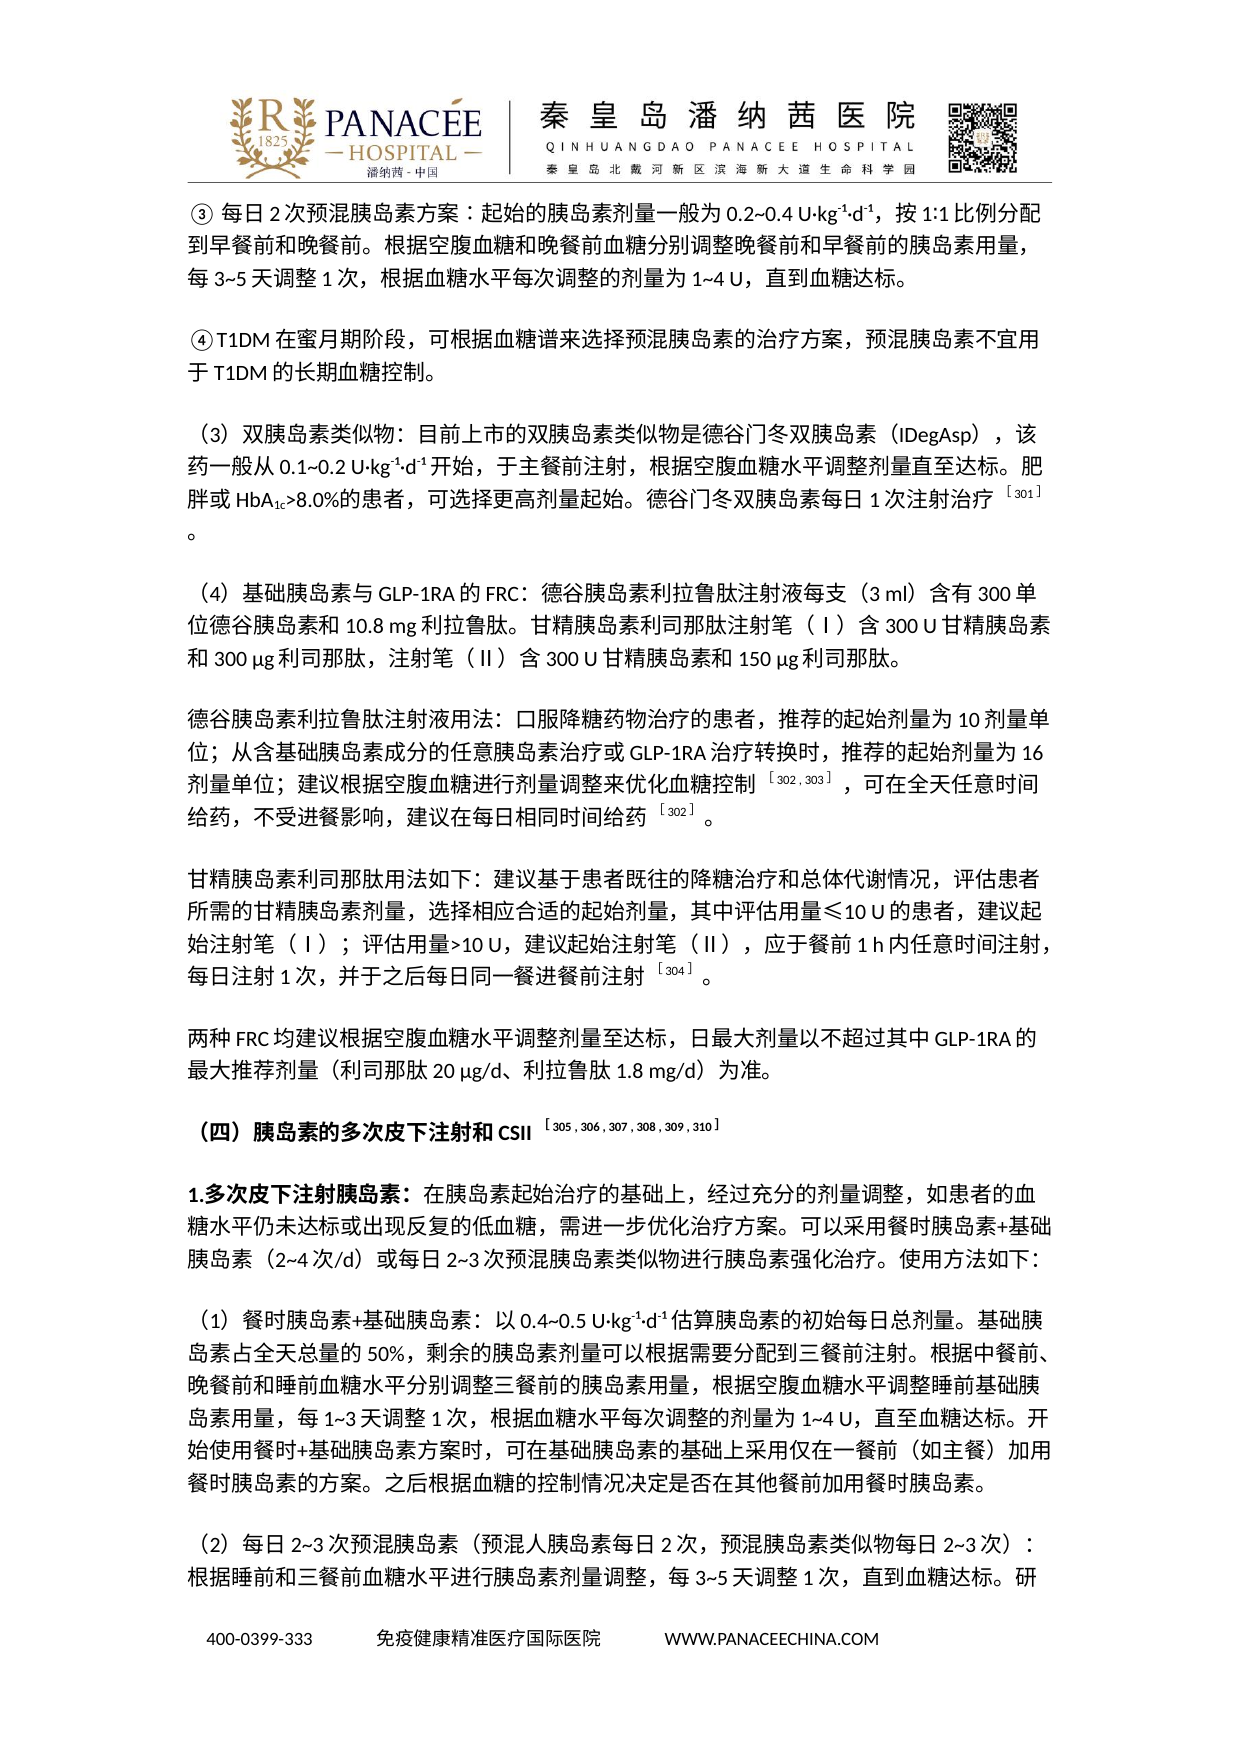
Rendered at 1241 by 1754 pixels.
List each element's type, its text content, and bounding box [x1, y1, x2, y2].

text 两种FRC均建议根据空腹血糖水平调整剂量至达标，日最大剂量以不超过其中GLP-1RA的最大推荐剂量（利司那肽20 μg/d、利拉鲁肽1.8 mg/d）为准。 [187, 1020, 1053, 1085]
text ③每日2次预混胰岛素方案∶起始的胰岛素剂量一般为0.2~0.4 U·kg-¹·d-¹，按1∶1比例分配到早餐前和晚餐前。根据空腹血糖和晚餐前血糖分别调整晚餐前和早餐前的胰岛素用量，每3~5天调整1次，根据血糖水平每次调整的剂量为1~4 U，直到血糖达标。 [187, 195, 1053, 293]
text ④T1DM在蜜月期阶段，可根据血糖谱来选择预混胰岛素的治疗方案，预混胰岛素不宜用于T1DM的长期血糖控制。 [187, 322, 1053, 387]
text 1.多次皮下注射胰岛素：在胰岛素起始治疗的基础上，经过充分的剂量调整，如患者的血糖水平仍未达标或出现反复的低血糖，需进一步优化治疗方案。可以采用餐时胰岛素+基础胰岛素（2~4次/d）或每日2~3次预混胰岛素类似物进行胰岛素强化治疗。使用方法如下： [187, 1176, 1053, 1274]
picture [187, 90, 1053, 183]
text （四）胰岛素的多次皮下注射和CSII ［ 305 , 306 , 307 , 308 , 309 , 310 ］ [187, 1114, 1053, 1147]
text （3）双胰岛素类似物：目前上市的双胰岛素类似物是德谷门冬双胰岛素（IDegAsp），该药一般从0.1~0.2 U·kg-¹·d-¹开始，于主餐前注射，根据空腹血糖水平调整剂量直至达标。肥胖或HbA1c>8.0%的患者，可选择更高剂量起始。德谷门冬双胰岛素每日1次注射治疗 ［ 301 ］ 。 [187, 416, 1053, 546]
text 德谷胰岛素利拉鲁肽注射液用法：口服降糖药物治疗的患者，推荐的起始剂量为10剂量单位；从含基础胰岛素成分的任意胰岛素治疗或GLP-1RA治疗转换时，推荐的起始剂量为16剂量单位；建议根据空腹血糖进行剂量调整来优化血糖控制 ［ 302 , 303 ］ ，可在全天任意时间给药，不受进餐影响，建议在每日相同时间给药 ［ 302 ］ 。 [187, 702, 1053, 832]
text 甘精胰岛素利司那肽用法如下：建议基于患者既往的降糖治疗和总体代谢情况，评估患者所需的甘精胰岛素剂量，选择相应合适的起始剂量，其中评估用量≤10 U的患者，建议起始注射笔（Ⅰ）；评估用量>10 U，建议起始注射笔（Ⅱ），应于餐前1 h内任意时间注射，每日注射1次，并于之后每日同一餐进餐前注射 ［ 304 ］ 。 [187, 861, 1053, 991]
text （1）餐时胰岛素+基础胰岛素：以0.4~0.5 U·kg-¹·d-¹估算胰岛素的初始每日总剂量。基础胰岛素占全天总量的50%，剩余的胰岛素剂量可以根据需要分配到三餐前注射。根据中餐前、晚餐前和睡前血糖水平分别调整三餐前的胰岛素用量，根据空腹血糖水平调整睡前基础胰岛素用量，每1~3天调整1次，根据血糖水平每次调整的剂量为1~4 U，直至血糖达标。开始使用餐时+基础胰岛素方案时，可在基础胰岛素的基础上采用仅在一餐前（如主餐）加用餐时胰岛素的方案。之后根据血糖的控制情况决定是否在其他餐前加用餐时胰岛素。 [187, 1303, 1053, 1498]
text （4）基础胰岛素与GLP-1RA的FRC：德谷胰岛素利拉鲁肽注射液每支（3 ml）含有300单位德谷胰岛素和10.8 mg利拉鲁肽。甘精胰岛素利司那肽注射笔（Ⅰ）含300 U甘精胰岛素和300 μg利司那肽，注射笔（Ⅱ）含300 U甘精胰岛素和150 μg利司那肽。 [187, 575, 1053, 673]
